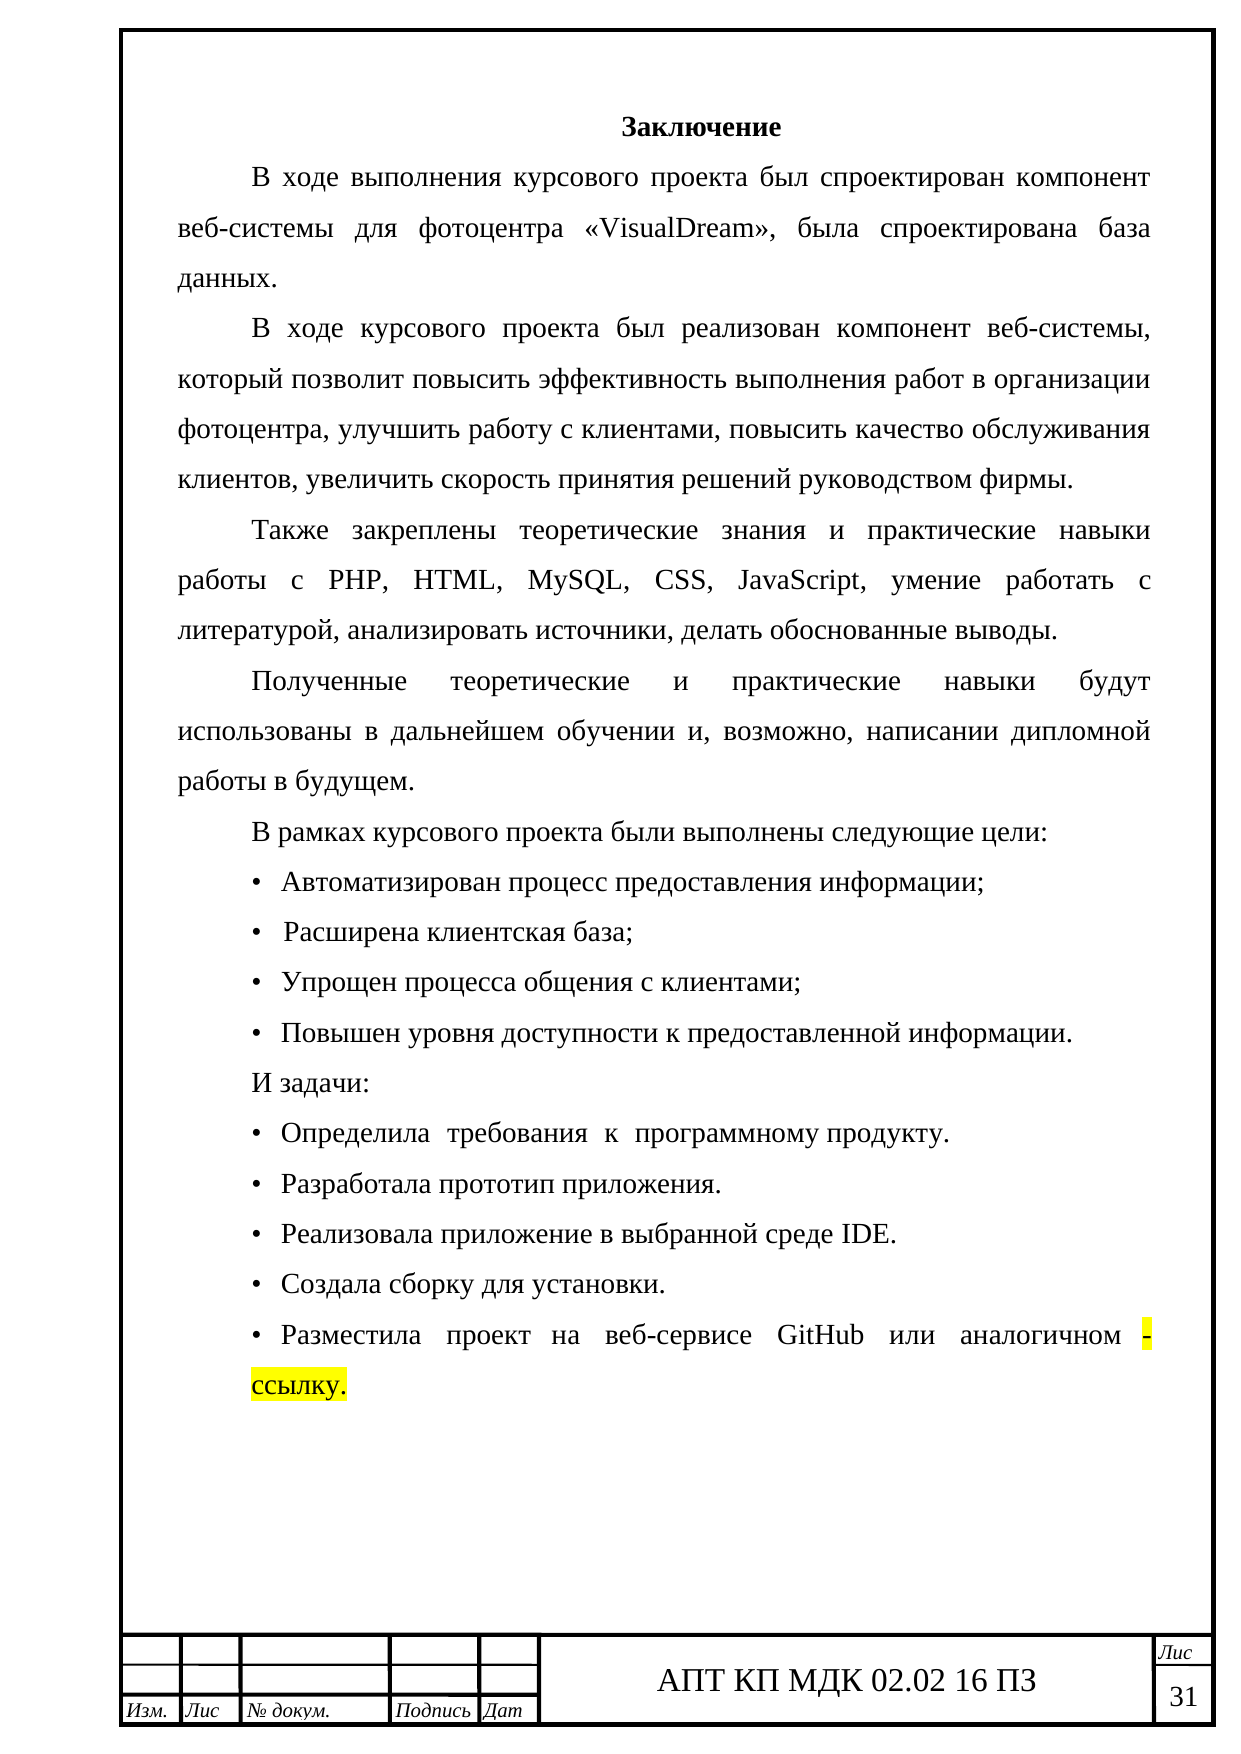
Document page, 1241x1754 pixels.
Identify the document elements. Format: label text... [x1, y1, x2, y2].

text • Расширена клиентская база; [177, 914, 1152, 948]
text • Определила требования к программному продукту. [251, 1116, 1152, 1149]
text • Разместила проект на веб-сервисе GitHub или аналогичном - ссылку. [251, 1317, 1152, 1401]
text И задачи: [177, 1065, 1152, 1099]
text • Автоматизирован процесс предоставления информации; [177, 864, 1152, 897]
text В ходе курсового проекта был реализован компонент веб-системы, который позволит повысить эффективность выполнения работ в организации фотоцентра, улучшить работу с клиентами, повысить качество обслуживания клиентов, увеличить скорость принятия решений руководством фирмы. [177, 311, 1152, 495]
text • Создала сборку для установки. [251, 1266, 1152, 1300]
text Полученные теоретические и практические навыки будут использованы в дальнейшем обучении и, возможно, написании дипломной работы в будущем. [177, 663, 1152, 797]
list В рамках курсового проекта были выполнены следующие цели: [177, 814, 1152, 847]
subtitle Заключение [177, 109, 1152, 143]
text • Упрощен процесса общения с клиентами; [177, 964, 1152, 998]
text Также закреплены теоретические знания и практические навыки работы с PHP, HTML, MySQL, CSS, JavaScript, умение работать с литературой, анализировать источники, делать обоснованные выводы. [177, 512, 1152, 646]
text • Разработала прототип приложения. [251, 1166, 1152, 1199]
text В ходе выполнения курсового проекта был спроектирован компонент веб-системы для фотоцентра «VisualDream», была спроектирована база данных. [177, 159, 1152, 294]
text • Повышен уровня доступности к предоставленной информации. [177, 1015, 1152, 1048]
text • Реализовала приложение в выбранной среде IDE. [251, 1216, 1152, 1250]
